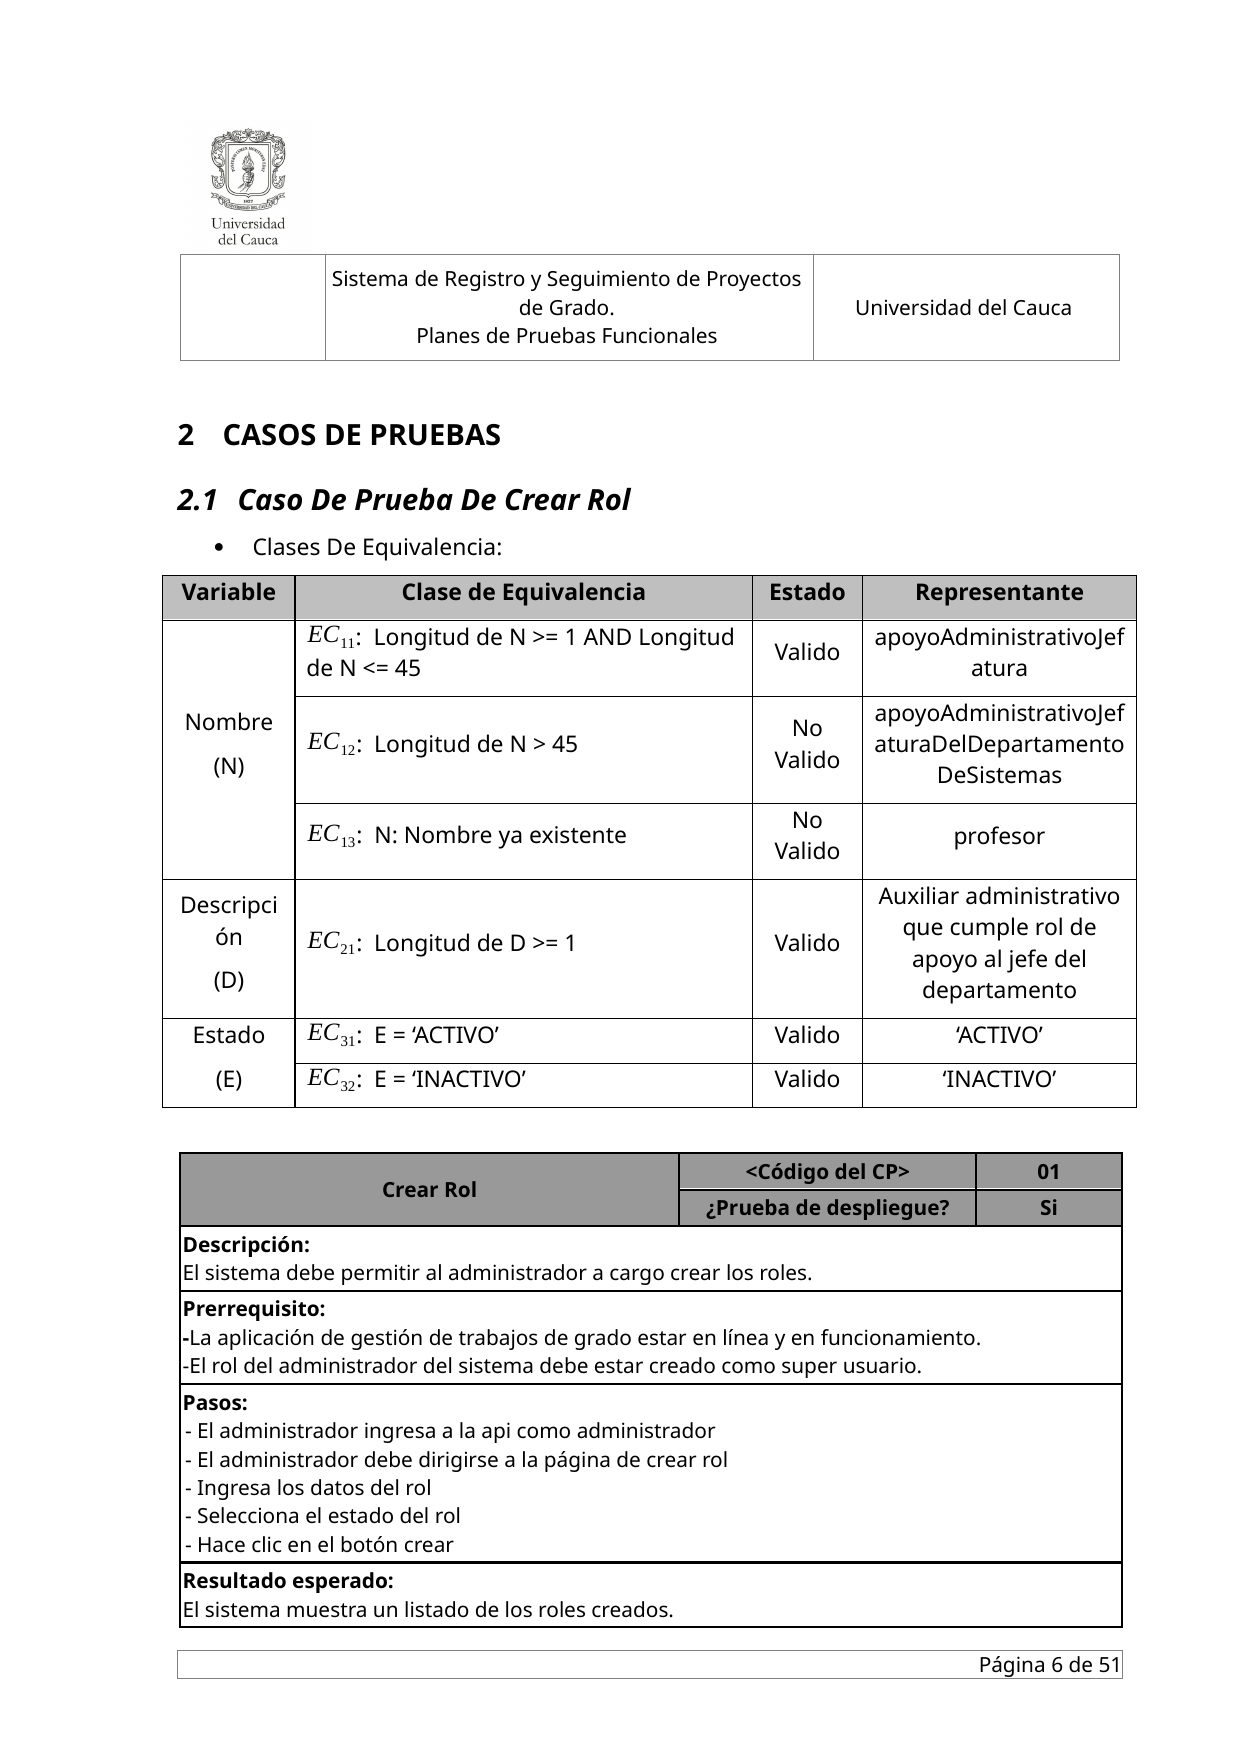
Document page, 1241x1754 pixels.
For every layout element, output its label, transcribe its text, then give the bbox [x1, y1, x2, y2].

table_cell Prerrequisito: -La aplicación de gestión de trabajos de grado estar en línea y en funcionamiento. -El rol del administrador del sistema debe estar creado como super usuario. [181, 1292, 1121, 1383]
table_header Variable [163, 576, 294, 619]
table_cell apoyoAdministrativoJefatura [863, 621, 1136, 696]
table_cell No Valido [753, 804, 862, 879]
table_cell ¿Prueba de despliegue? [680, 1191, 975, 1225]
table_cell Valido [753, 1019, 862, 1062]
table_cell Descripción (D) [163, 880, 294, 1017]
table_cell Nombre (N) [163, 621, 294, 879]
table_cell Resultado esperado: El sistema muestra un listado de los roles creados. [181, 1564, 1121, 1626]
table_cell ‘INACTIVO’ [863, 1064, 1136, 1107]
table_cell : N: Nombre ya existente [296, 804, 752, 879]
table_cell : E = ‘INACTIVO’ [296, 1064, 752, 1107]
subtitle Caso De Prueba De Crear Rol [177, 479, 1122, 518]
table_cell Estado (E) [163, 1019, 294, 1107]
table_cell ‘ACTIVO’ [863, 1019, 1136, 1062]
subtitle CASOS DE PRUEBAS [177, 414, 1122, 454]
table_cell Auxiliar administrativo que cumple rol de apoyo al jefe del departamento [863, 880, 1136, 1017]
table_cell Descripción: El sistema debe permitir al administrador a cargo crear los roles. [181, 1227, 1121, 1289]
table_cell : Longitud de N > 45 [296, 697, 752, 803]
table_cell Si [977, 1191, 1121, 1225]
picture [177, 118, 312, 254]
table_cell Valido [753, 1064, 862, 1107]
table_cell Valido [753, 621, 862, 696]
list Clases De Equivalencia: [215, 531, 1122, 562]
table_cell Valido [753, 880, 862, 1017]
table_cell apoyoAdministrativoJefaturaDelDepartamentoDeSistemas [863, 697, 1136, 803]
table_cell : E = ‘ACTIVO’ [296, 1019, 752, 1062]
table_header <Código del CP> [680, 1154, 975, 1188]
table_header Representante [863, 576, 1136, 619]
table_cell : Longitud de D >= 1 [296, 880, 752, 1017]
table_header Clase de Equivalencia [296, 576, 752, 619]
table_cell : Longitud de N >= 1 AND Longitud de N <= 45 [296, 621, 752, 696]
table_cell profesor [863, 804, 1136, 879]
table_header Crear Rol [181, 1154, 678, 1225]
table_header Estado [753, 576, 862, 619]
table_cell Pasos: - El administrador ingresa a la api como administrador - El administrador debe dirigirse a la página de crear rol - Ingresa los datos del rol - Selecciona el estado del rol - Hace clic en el botón crear [181, 1385, 1121, 1561]
table_cell No Valido [753, 697, 862, 803]
table_header 01 [977, 1154, 1121, 1188]
